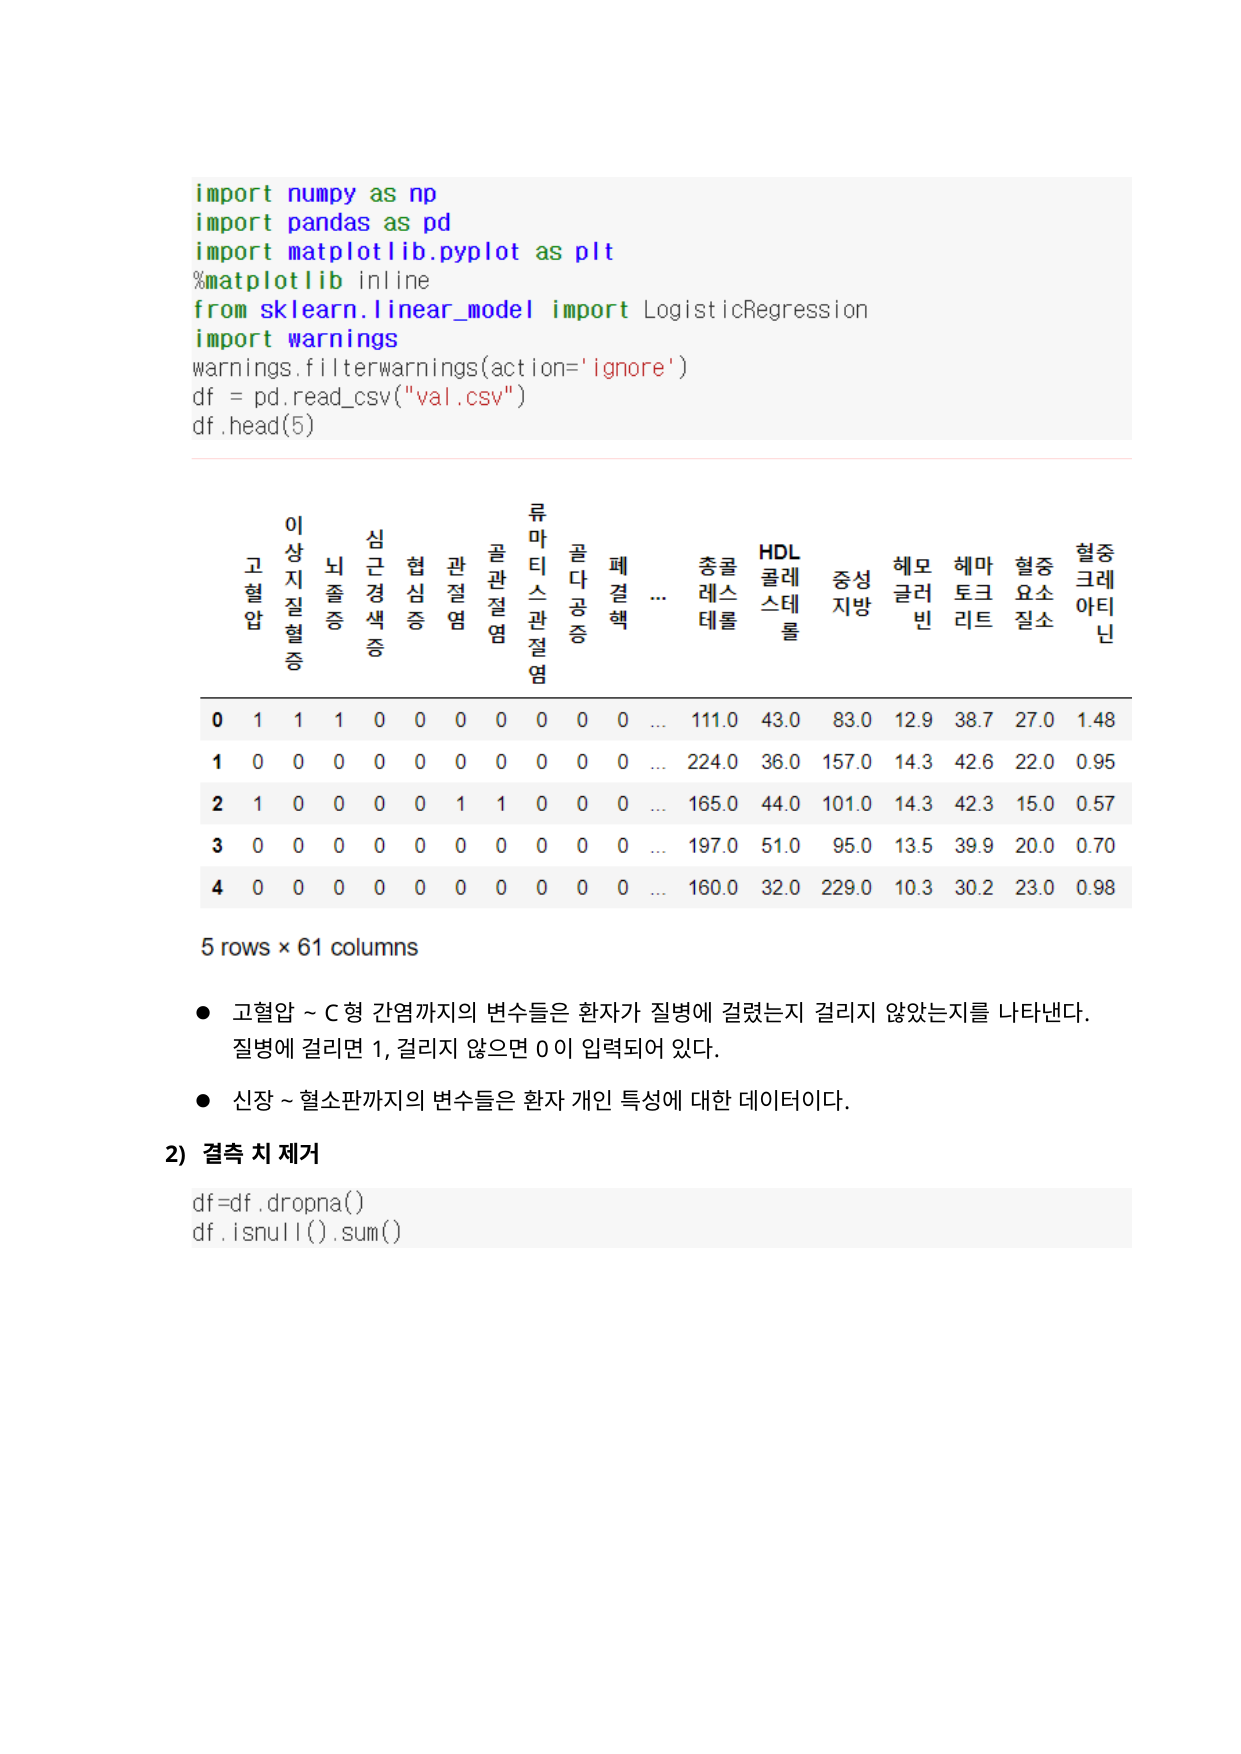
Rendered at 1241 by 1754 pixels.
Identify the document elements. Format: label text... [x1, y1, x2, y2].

list 결측 치 제거 [165, 1136, 1090, 1169]
picture [191, 177, 1132, 440]
list 신장 ~ 혈소판까지의 변수들은 환자 개인 특성에 대한 데이터이다. [194, 1083, 1090, 1116]
picture [191, 1188, 1132, 1248]
picture [191, 458, 1132, 976]
list 고혈압 ~ C형 간염까지의 변수들은 환자가 질병에 걸렸는지 걸리지 않았는지를 나타낸다. 질병에 걸리면 1, 걸리지 않으면 0이 입력되어 있다. [194, 994, 1090, 1064]
